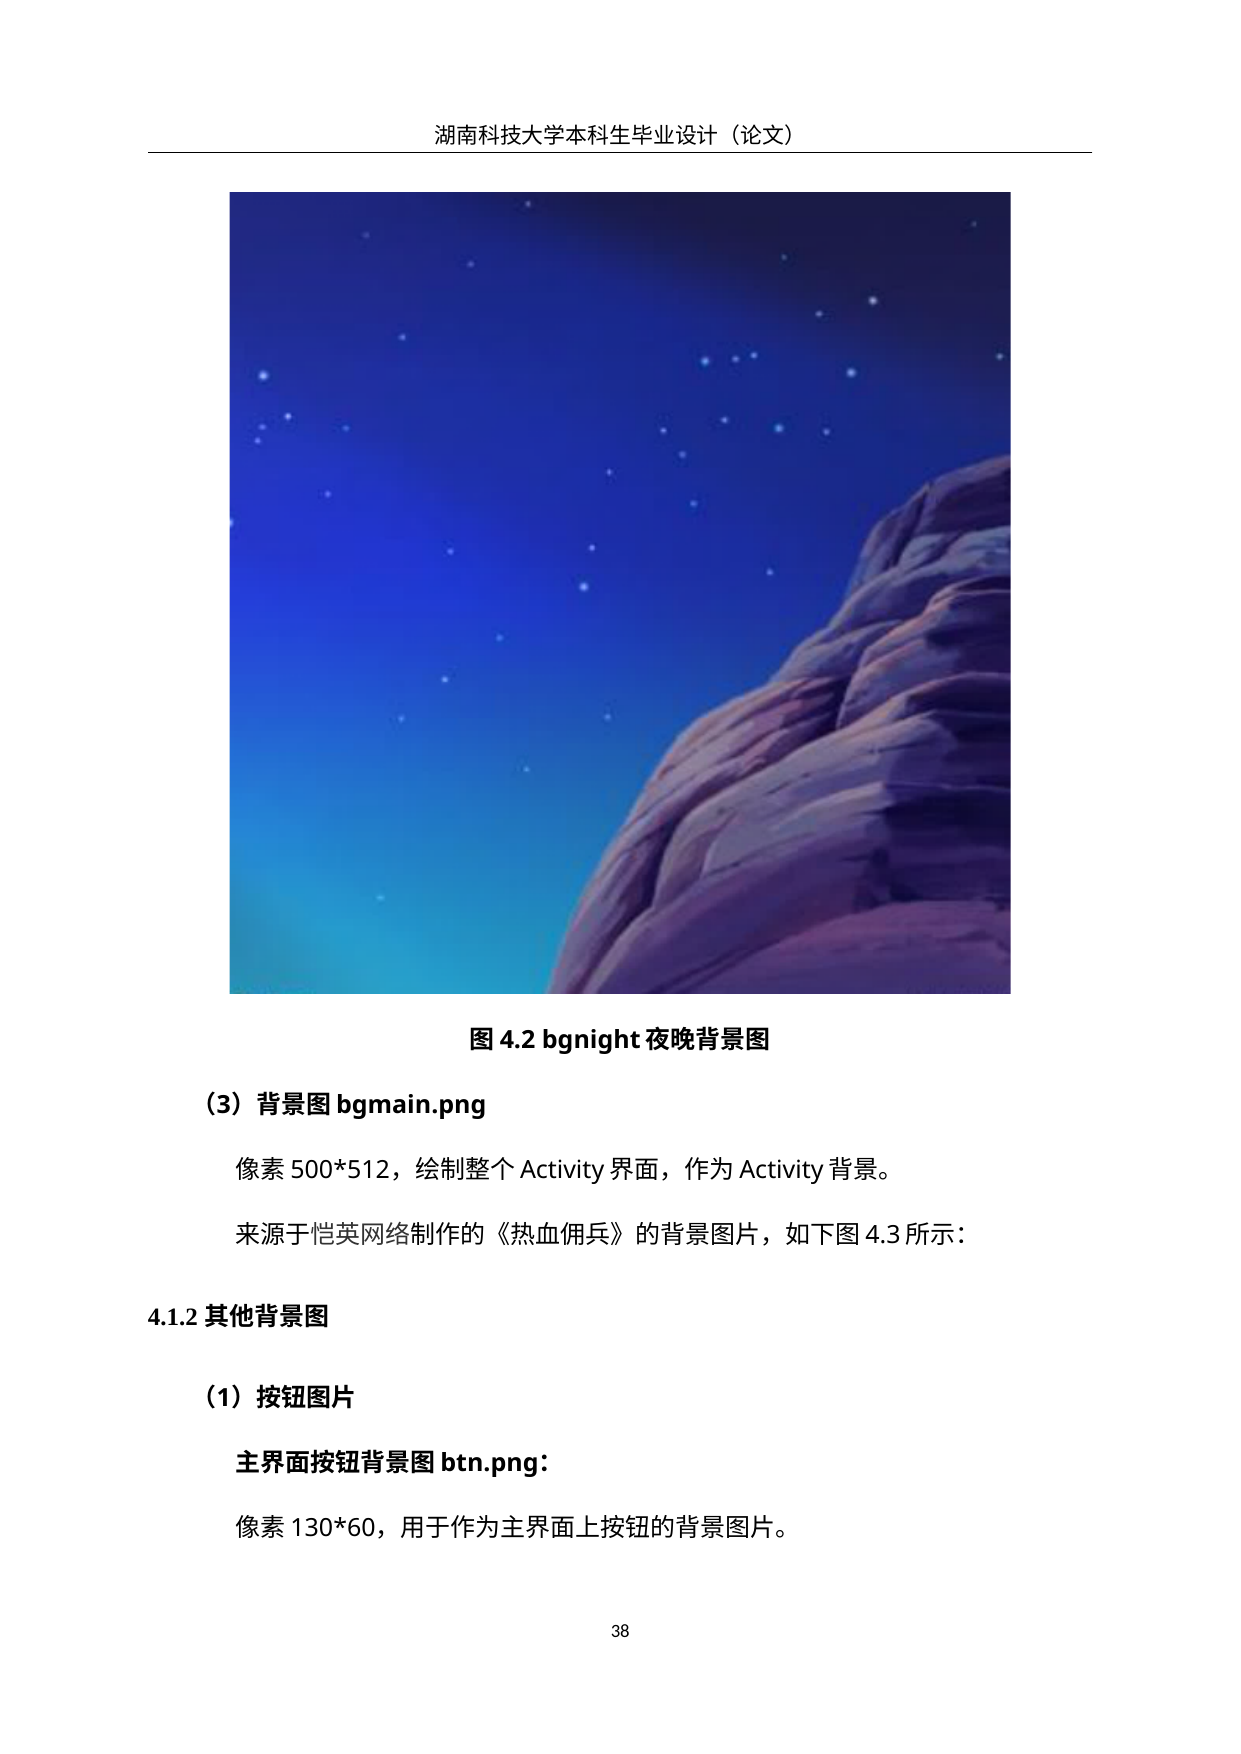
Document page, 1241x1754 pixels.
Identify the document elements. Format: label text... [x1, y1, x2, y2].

text 主界面按钮背景图btn.png： [191, 1428, 1092, 1493]
picture [229, 192, 1011, 994]
text 图4.2 bgnight夜晚背景图 [148, 1005, 1092, 1070]
text 像素130*60，用于作为主界面上按钮的背景图片。 [191, 1493, 1092, 1558]
text （3）背景图bgmain.png [191, 1070, 1092, 1135]
text （1）按钮图片 [148, 1363, 1092, 1428]
text 像素500*512，绘制整个Activity界面，作为Activity背景。 [191, 1135, 1092, 1200]
subtitle 4.1.2 其他背景图 [148, 1282, 1092, 1347]
text 来源于恺英网络制作的《热血佣兵》的背景图片，如下图4.3所示： [191, 1200, 1092, 1265]
